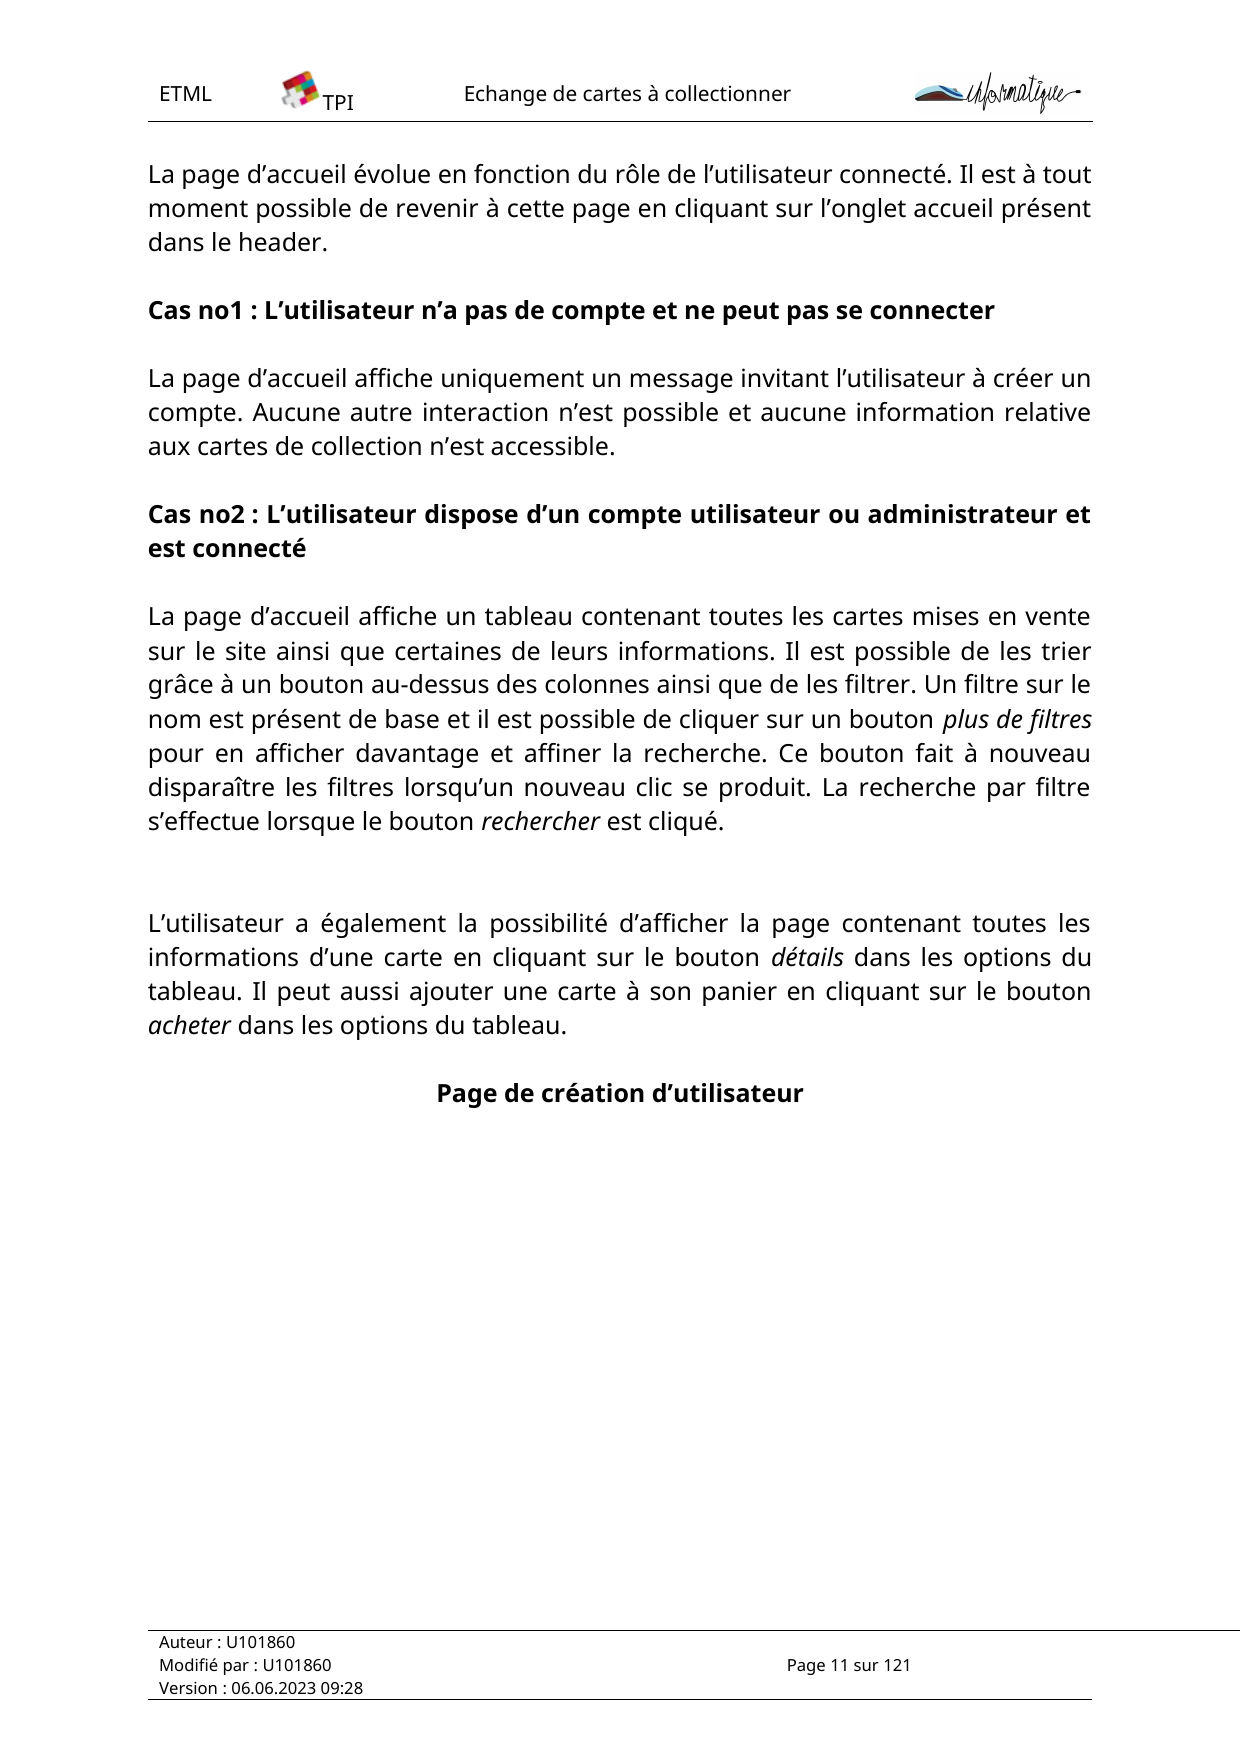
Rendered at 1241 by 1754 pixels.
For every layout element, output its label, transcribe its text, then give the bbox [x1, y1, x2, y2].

text La page d’accueil évolue en fonction du rôle de l’utilisateur connecté. Il est à tout moment possible de revenir à cette page en cliquant sur l’onglet accueil présent dans le header. [148, 156, 1092, 258]
text La page d’accueil affiche un tableau contenant toutes les cartes mises en vente sur le site ainsi que certaines de leurs informations. Il est possible de les trier grâce à un bouton au-dessus des colonnes ainsi que de les filtrer. Un filtre sur le nom est présent de base et il est possible de cliquer sur un bouton plus de filtres pour en afficher davantage et affiner la recherche. Ce bouton fait à nouveau disparaître les filtres lorsqu’un nouveau clic se produit. La recherche par filtre s’effectue lorsque le bouton rechercher est cliqué. [148, 599, 1092, 837]
picture [276, 69, 323, 111]
text Cas no1 : L’utilisateur n’a pas de compte et ne peut pas se connecter [148, 292, 1092, 327]
text La page d’accueil affiche uniquement un message invitant l’utilisateur à créer un compte. Aucune autre interaction n’est possible et aucune information relative aux cartes de collection n’est accessible. [148, 361, 1092, 463]
text Cas no2 : L’utilisateur dispose d’un compte utilisateur ou administrateur et est connecté [148, 497, 1092, 565]
text L’utilisateur a également la possibilité d’afficher la page contenant toutes les informations d’une carte en cliquant sur le bouton détails dans les options du tableau. Il peut aussi ajouter une carte à son panier en cliquant sur le bouton acheter dans les options du tableau. [148, 906, 1092, 1042]
text Page de création d’utilisateur [148, 1076, 1092, 1110]
